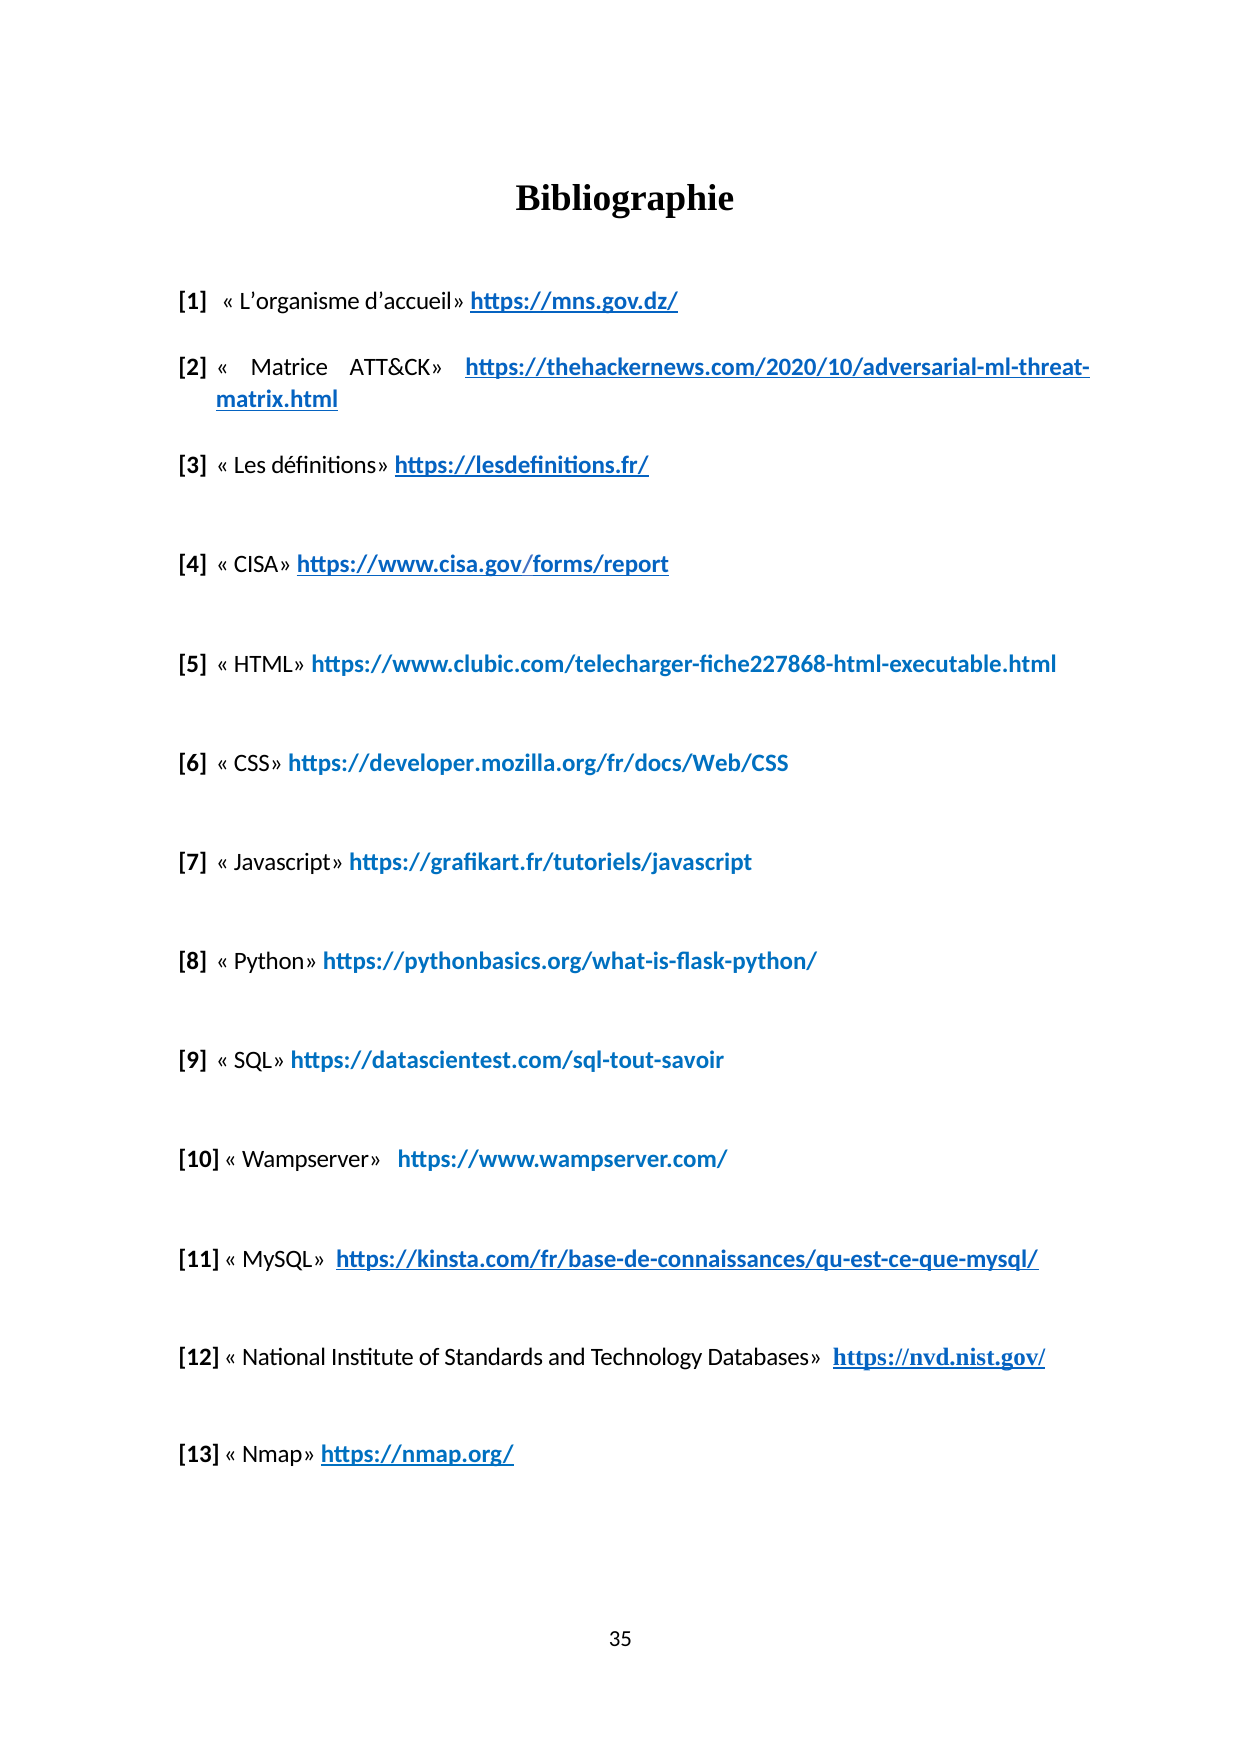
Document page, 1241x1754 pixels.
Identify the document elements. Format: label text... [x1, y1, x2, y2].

list « SQL» https://datascientest.com/sql-tout-savoir [178, 1044, 1090, 1075]
list « Les définitions» https://lesdefinitions.fr/ [178, 449, 1090, 480]
list « CISA» https://www.cisa.gov/forms/report [178, 548, 1090, 579]
list « Wampserver» https://www.wampserver.com/ [178, 1143, 1090, 1174]
list « Javascript» https://grafikart.fr/tutoriels/javascript [178, 846, 1090, 877]
list « Matrice ATT&CK» https://thehackernews.com/2020/10/adversarial-ml-threat-matrix.html [178, 351, 1090, 414]
list « Python» https://pythonbasics.org/what-is-flask-python/ [178, 945, 1090, 976]
list « National Institute of Standards and Technology Databases» https://nvd.nist.gov/ [178, 1341, 1090, 1372]
list « MySQL» https://kinsta.com/fr/base-de-connaissances/qu-est-ce-que-mysql/ [178, 1243, 1090, 1273]
list « L’organisme d’accueil» https://mns.gov.dz/ [178, 285, 1090, 315]
list « HTML» https://www.clubic.com/telecharger-fiche227868-html-executable.html [178, 648, 1090, 678]
subtitle Bibliographie [150, 175, 1090, 218]
list « Nmap» https://nmap.org/ [178, 1438, 1090, 1469]
list « CSS» https://developer.mozilla.org/fr/docs/Web/CSS [178, 747, 1090, 777]
